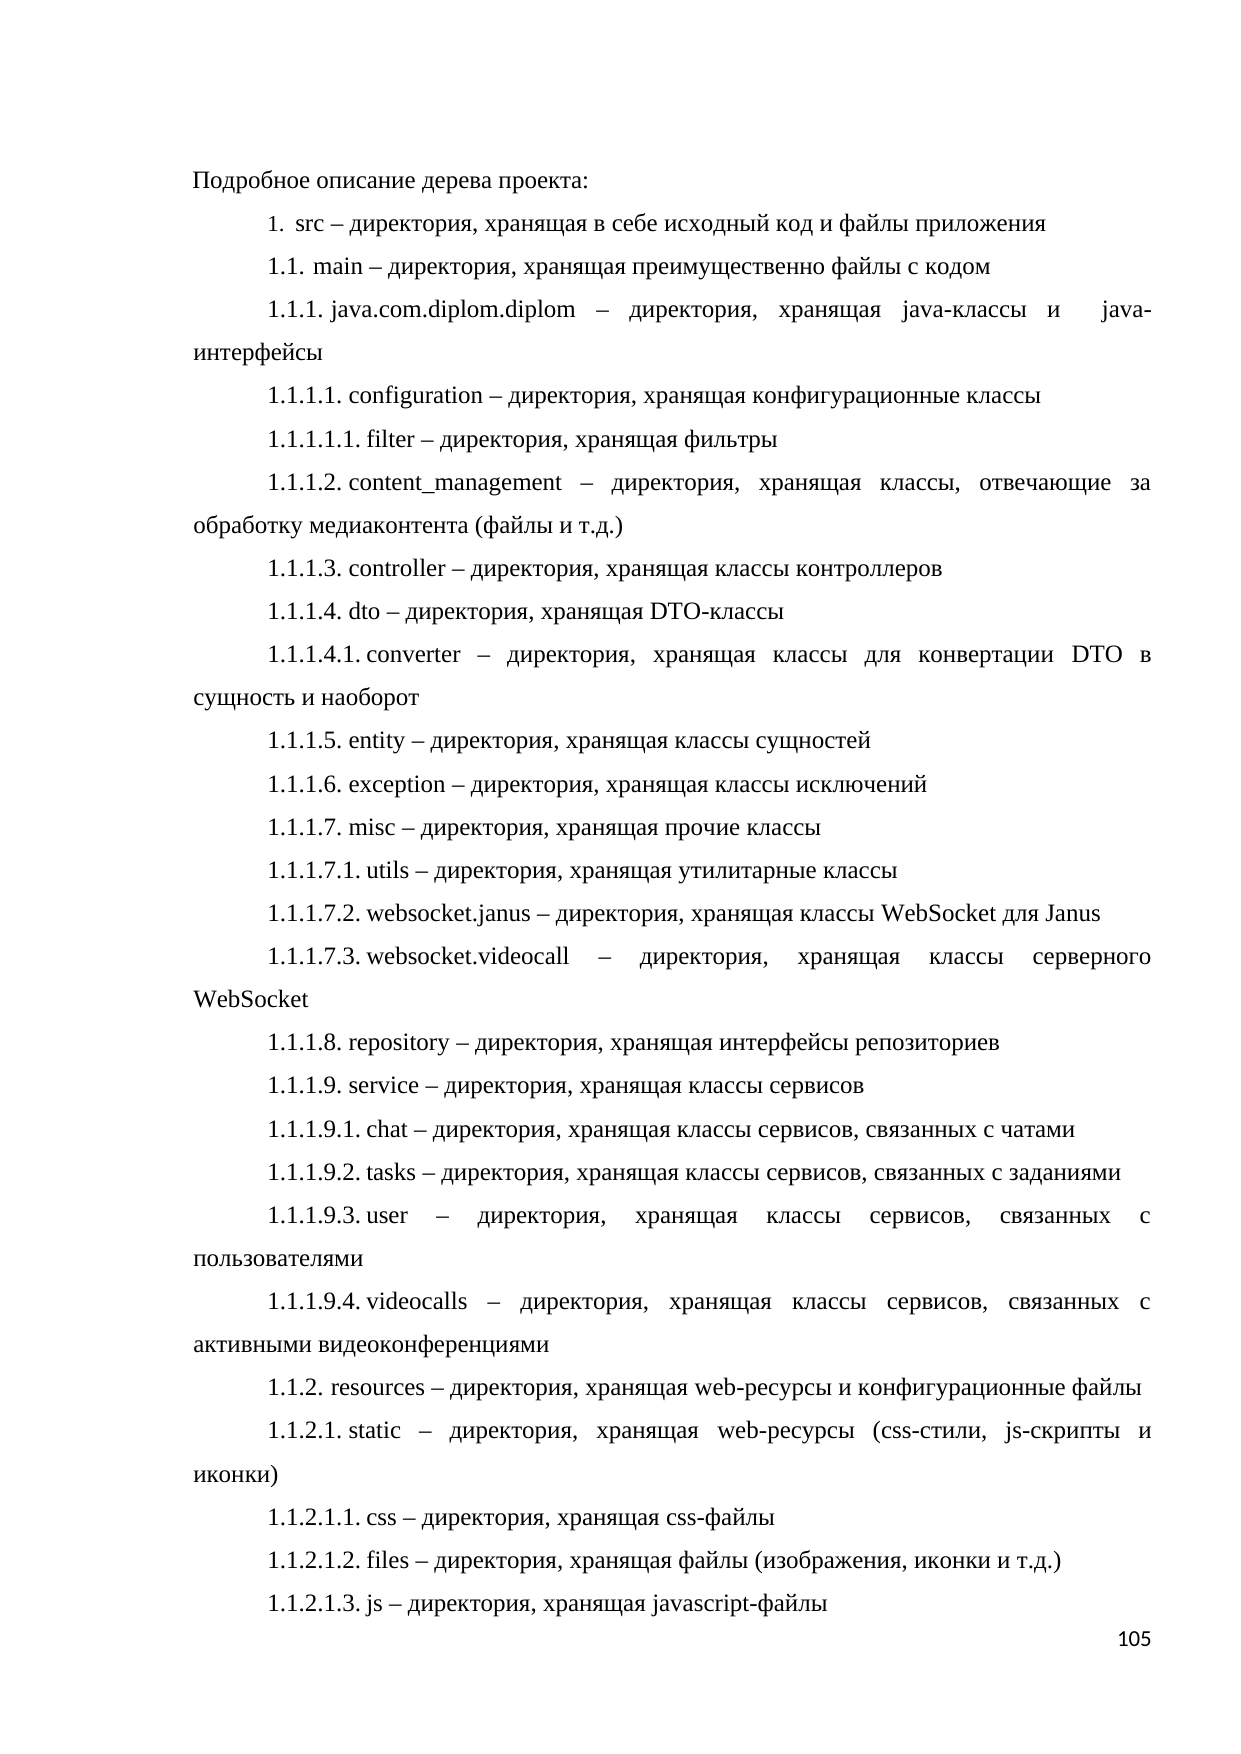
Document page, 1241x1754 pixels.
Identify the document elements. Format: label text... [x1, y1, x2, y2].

list websocket.videocall – директория, хранящая классы серверного WebSocket [193, 941, 1152, 1013]
list content_management – директория, хранящая классы, отвечающие за обработку медиаконтента (файлы и т.д.) [193, 467, 1152, 539]
list js – директория, хранящая javascript-файлы [193, 1588, 1152, 1617]
list exception – директория, хранящая классы исключений [193, 769, 1152, 797]
list tasks – директория, хранящая классы сервисов, связанных с заданиями [193, 1157, 1152, 1186]
list css – директория, хранящая css-файлы [193, 1502, 1152, 1531]
list utils – директория, хранящая утилитарные классы [193, 855, 1152, 884]
list main – директория, хранящая преимущественно файлы с кодом [193, 251, 1152, 280]
list repository – директория, хранящая интерфейсы репозиториев [193, 1027, 1152, 1056]
list filter – директория, хранящая фильтры [193, 424, 1152, 452]
list user – директория, хранящая классы сервисов, связанных с пользователями [193, 1200, 1152, 1272]
list resources – директория, хранящая web-ресурсы и конфигурационные файлы [193, 1372, 1152, 1401]
list dto – директория, хранящая DTO-классы [193, 596, 1152, 625]
list configuration – директория, хранящая конфигурационные классы [193, 381, 1152, 409]
list videocalls – директория, хранящая классы сервисов, связанных с активными видеоконференциями [193, 1286, 1152, 1358]
list files – директория, хранящая файлы (изображения, иконки и т.д.) [193, 1545, 1152, 1574]
list entity – директория, хранящая классы сущностей [193, 726, 1152, 754]
list java.com.diplom.diplom – директория, хранящая java-классы и java-интерфейсы [193, 294, 1152, 366]
list src – директория, хранящая в себе исходный код и файлы приложения [193, 208, 1152, 237]
list static – директория, хранящая web-ресурсы (css-стили, js-скрипты и иконки) [193, 1416, 1152, 1487]
list service – директория, хранящая классы сервисов [193, 1071, 1152, 1099]
list websocket.janus – директория, хранящая классы WebSocket для Janus [193, 898, 1152, 927]
list misc – директория, хранящая прочие классы [193, 812, 1152, 841]
list converter – директория, хранящая классы для конвертации DTO в сущность и наоборот [193, 639, 1152, 711]
list chat – директория, хранящая классы сервисов, связанных с чатами [193, 1114, 1152, 1142]
text Подробное описание дерева проекта: [118, 165, 1152, 194]
list controller – директория, хранящая классы контроллеров [193, 553, 1152, 582]
